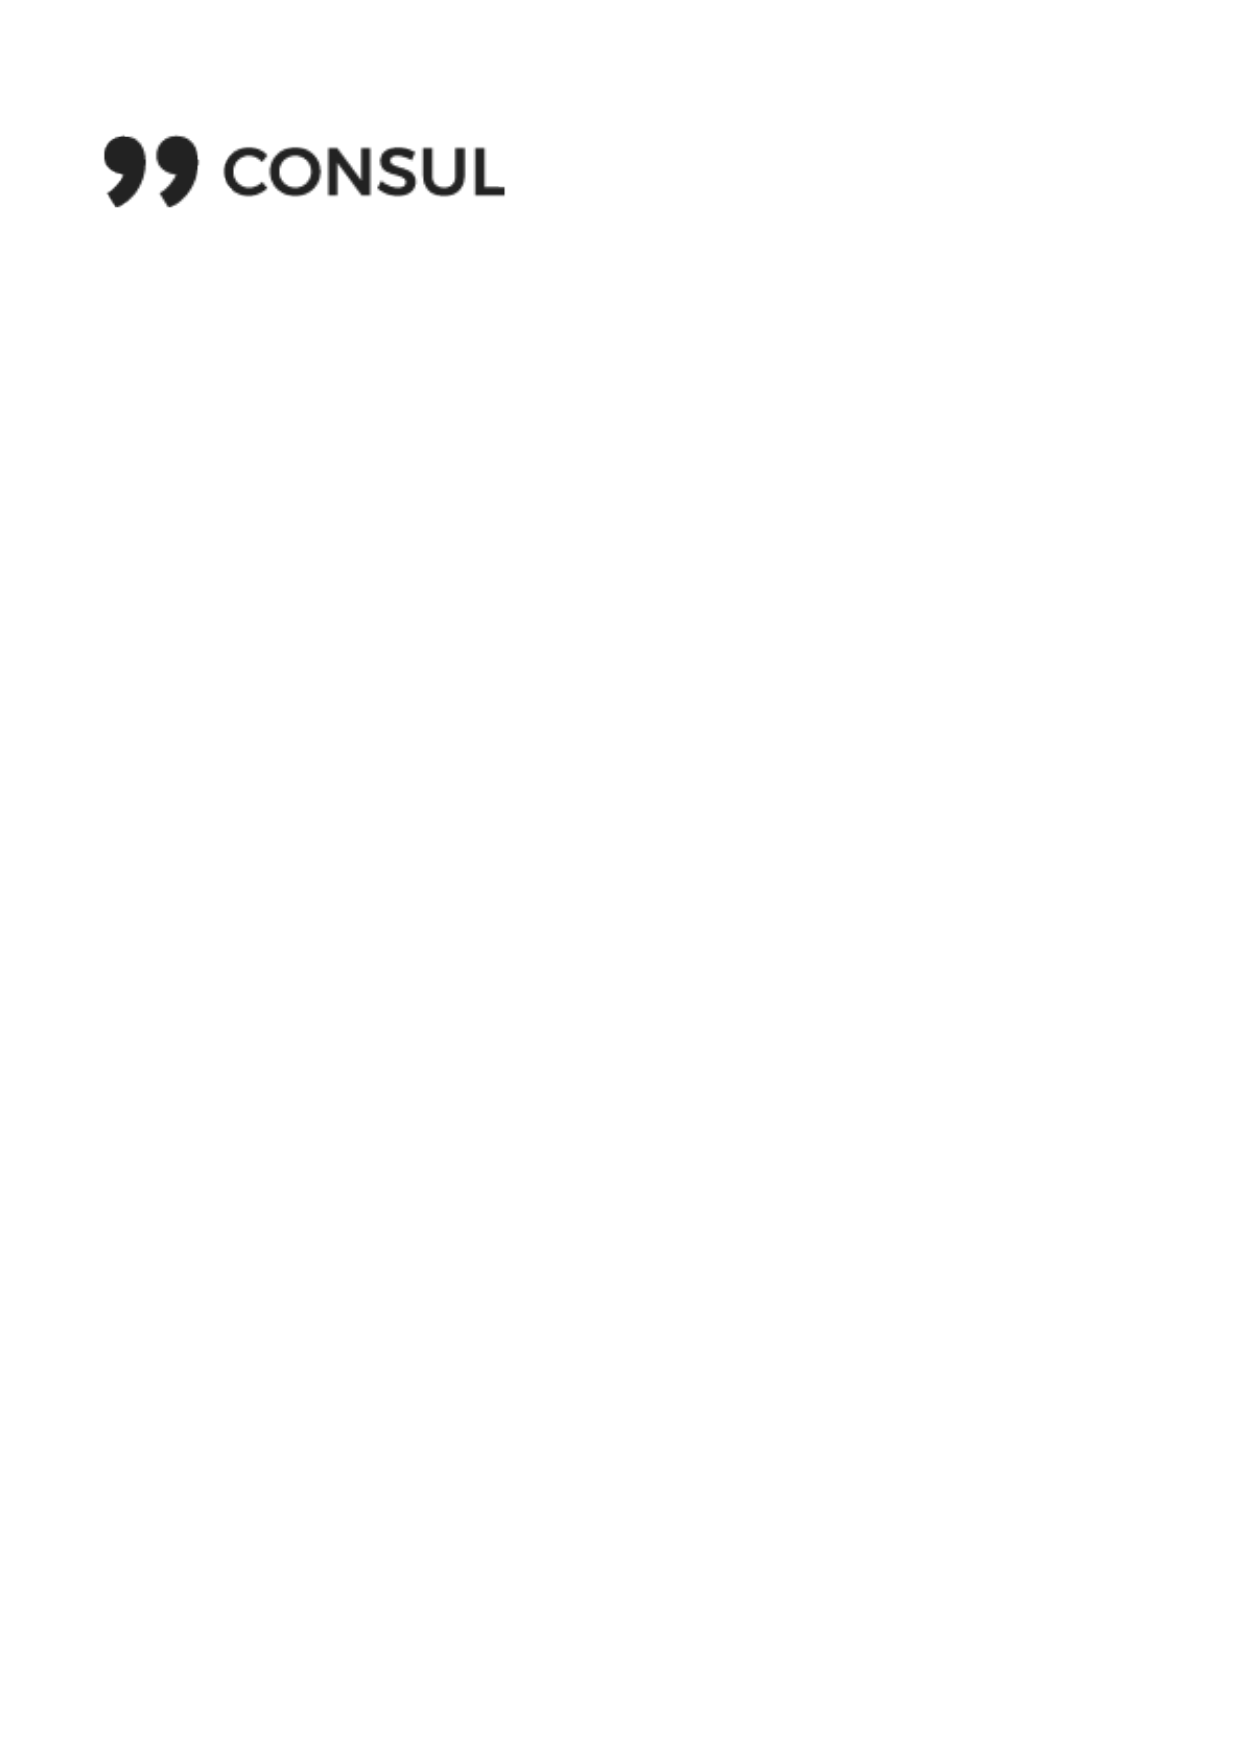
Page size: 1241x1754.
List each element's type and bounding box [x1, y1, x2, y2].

picture [0, 0, 612, 346]
